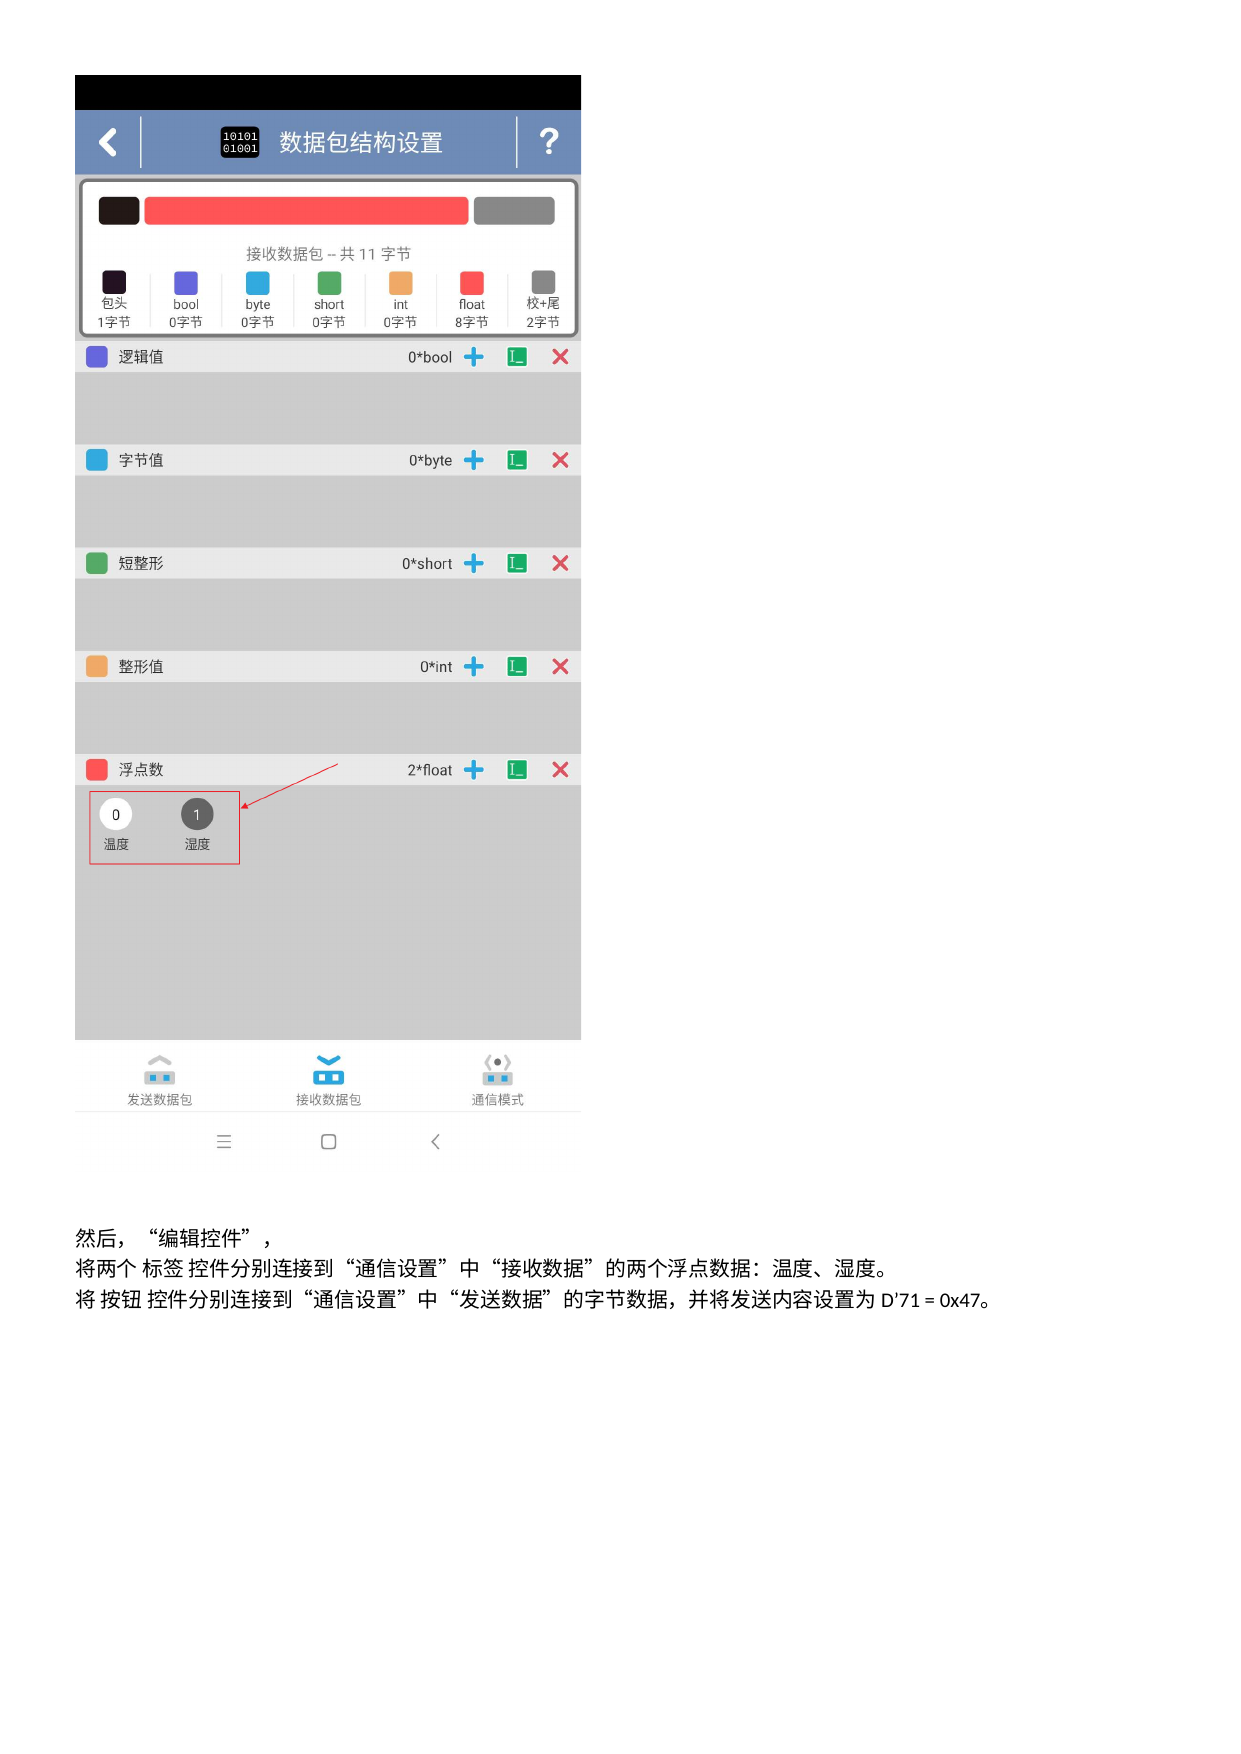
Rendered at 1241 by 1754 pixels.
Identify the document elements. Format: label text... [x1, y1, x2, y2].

text 然后，“编辑控件”， [75, 1222, 1165, 1253]
text 将两个 标签 控件分别连接到“通信设置”中“接收数据”的两个浮点数据：温度、湿度。 [75, 1253, 1165, 1283]
text 将 按钮 控件分别连接到“通信设置”中“发送数据”的字节数据，并将发送内容设置为 D’71 = 0x47。 [75, 1283, 1165, 1313]
picture [75, 75, 582, 1172]
